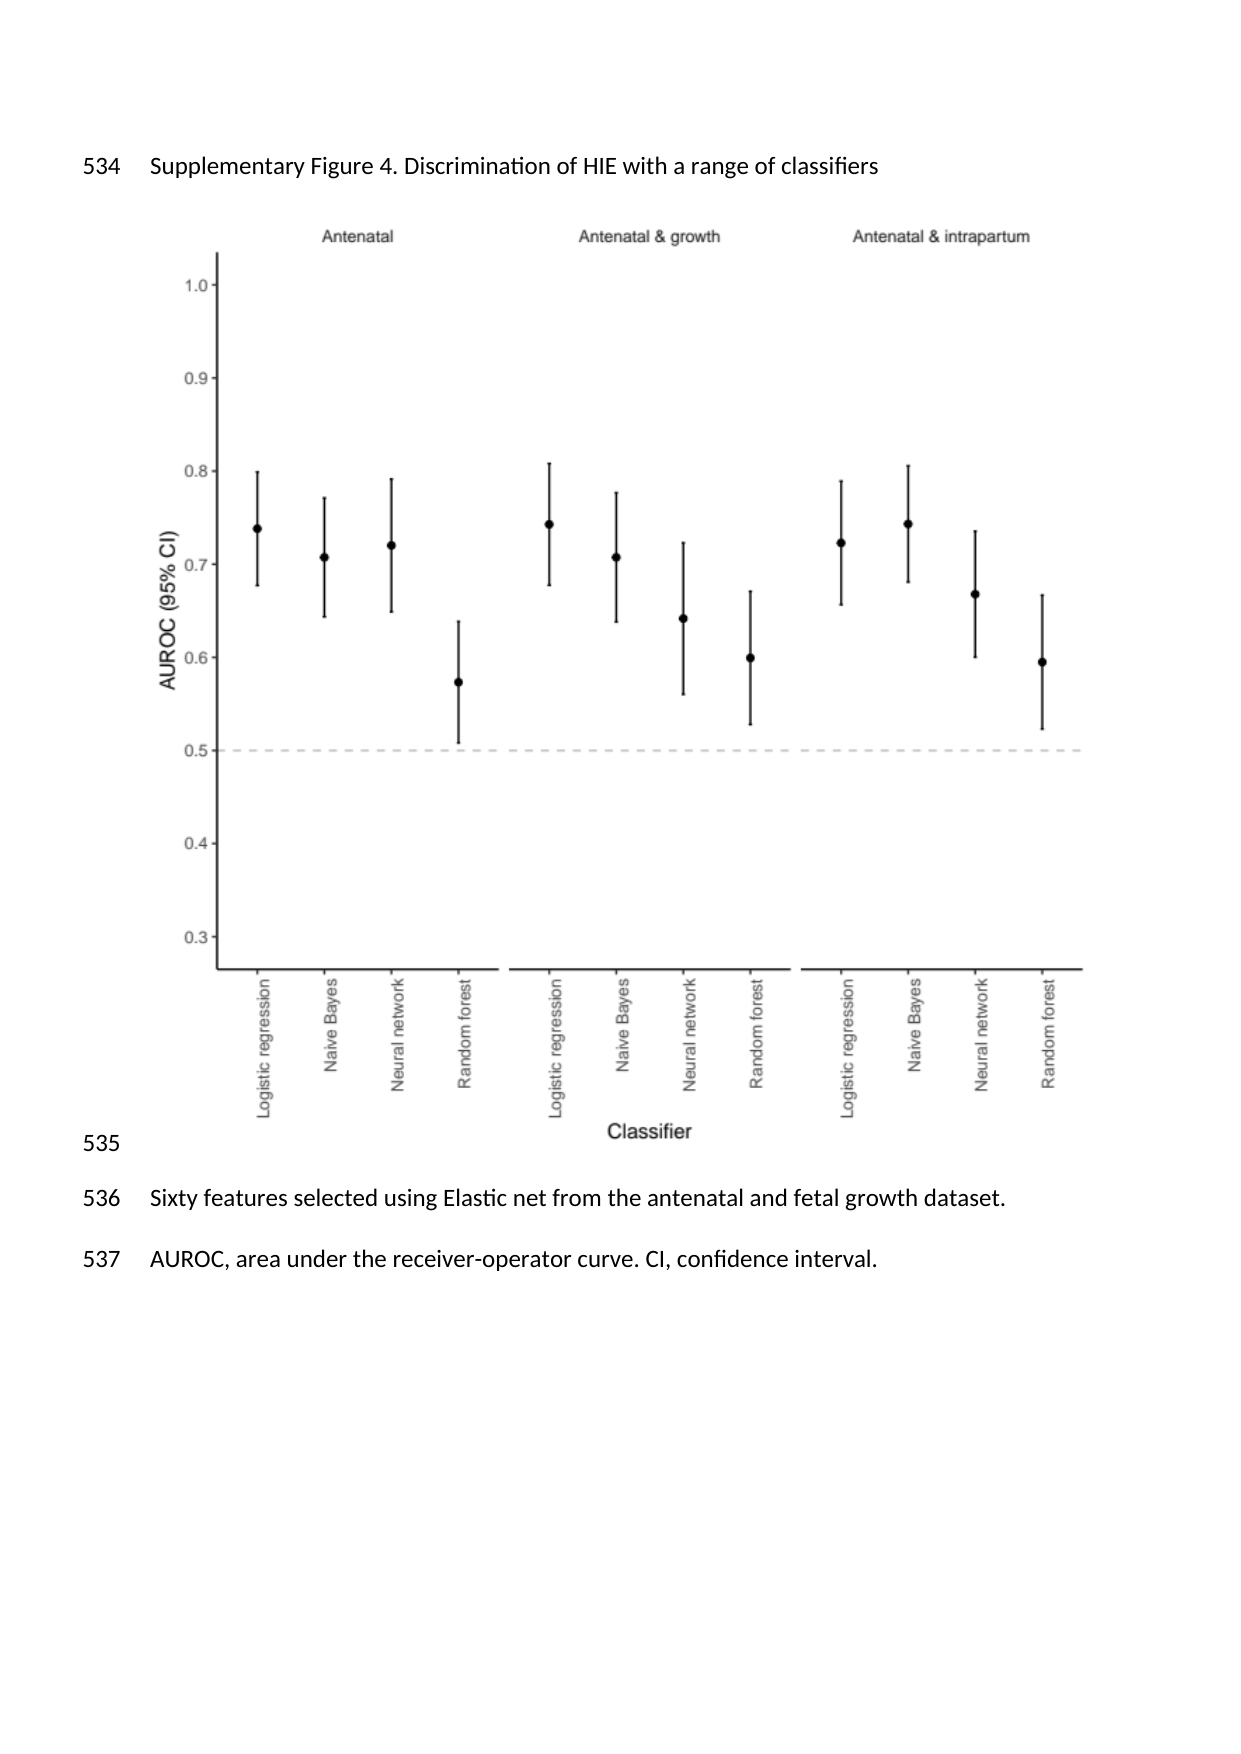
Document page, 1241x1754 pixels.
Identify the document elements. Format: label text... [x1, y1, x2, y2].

text Supplementary Figure 4. Discrimination of HIE with a range of classifiers [150, 150, 1090, 181]
text Sixty features selected using Elastic net from the antenatal and fetal growth dataset. AUROC, area under the receiver-operator curve. CI, confidence interval. [150, 1182, 1090, 1273]
